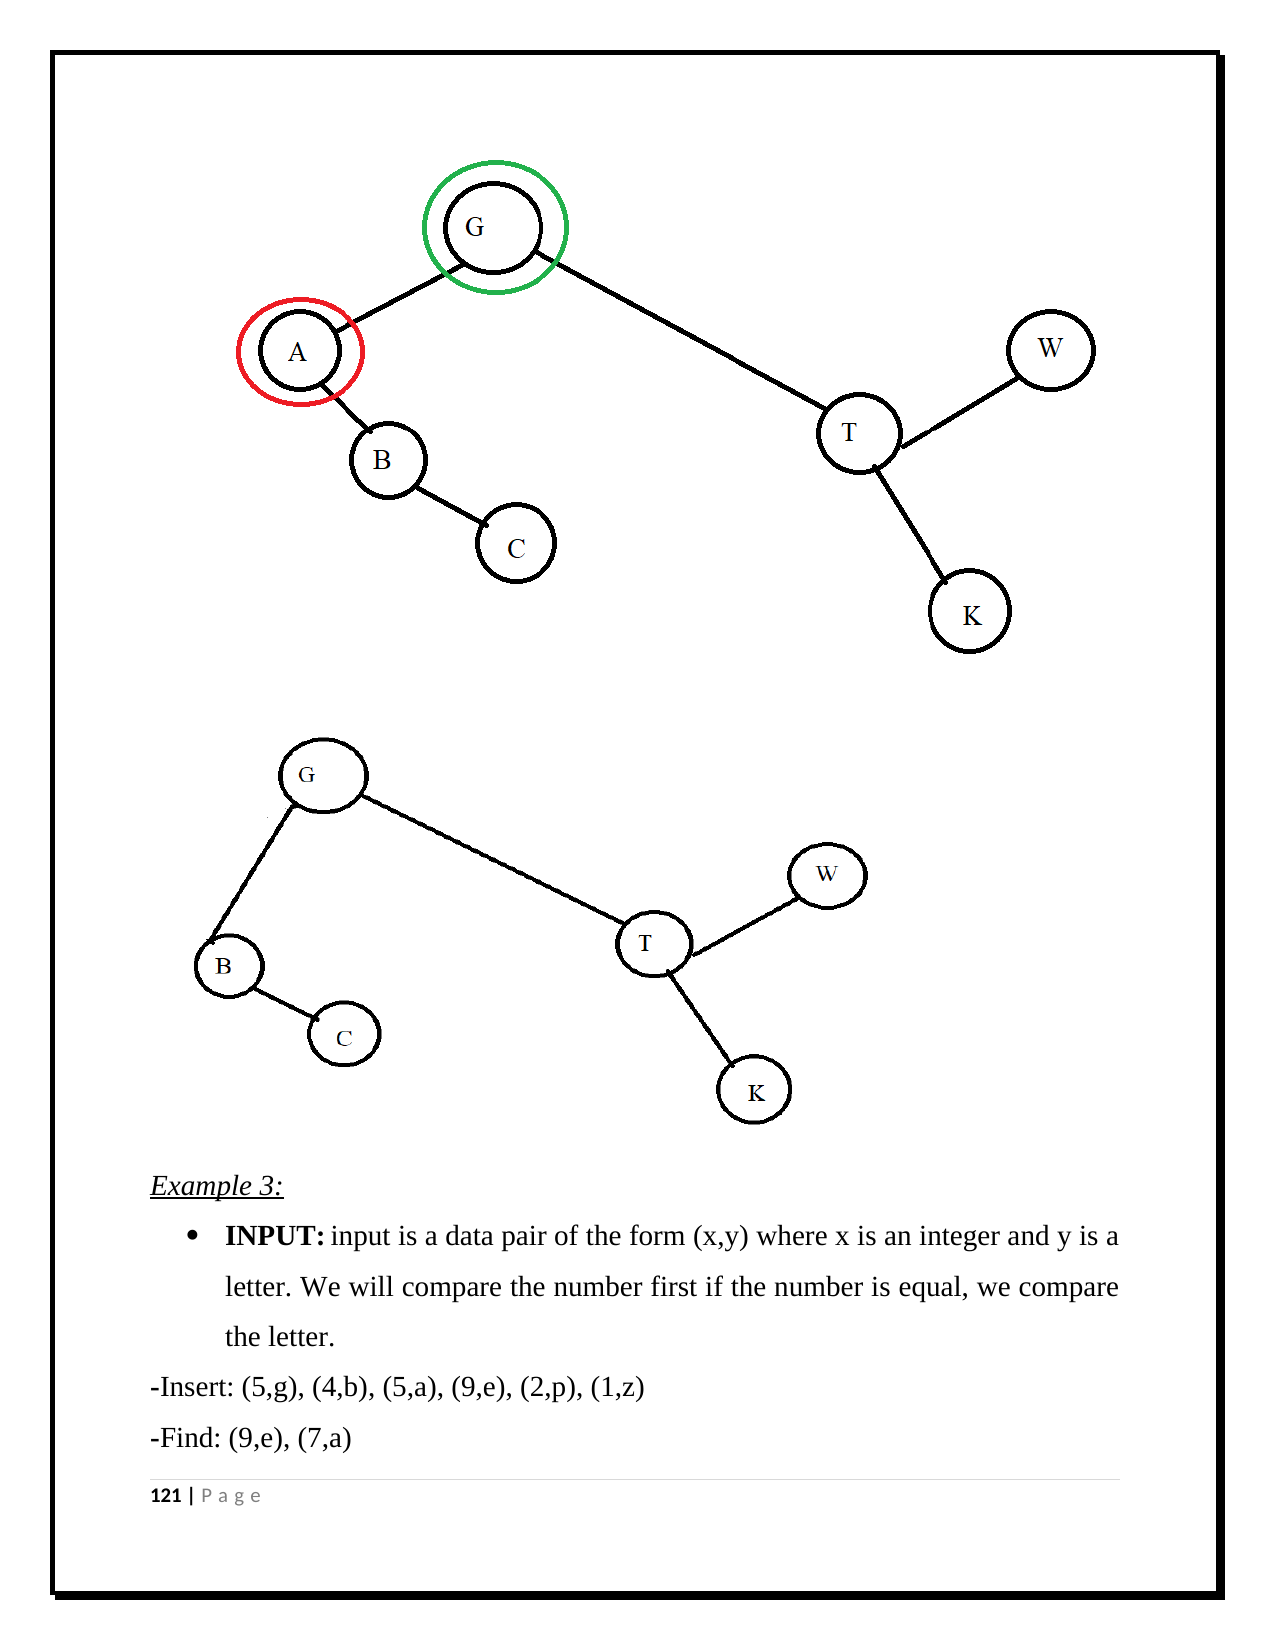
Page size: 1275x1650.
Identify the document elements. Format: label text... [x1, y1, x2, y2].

text -Insert: (5,g), (4,b), (5,a), (9,e), (2,p), (1,z) [150, 1369, 1120, 1403]
text -Find: (9,e), (7,a) [150, 1420, 1120, 1453]
picture [150, 724, 916, 1156]
list INPUT: input is a data pair of the form (x,y) where x is an integer and y is a letter. We will compare the number first if the number is equal, we compare the letter. [187, 1218, 1120, 1353]
picture [150, 150, 1125, 712]
text Example 3: [150, 1168, 1120, 1202]
